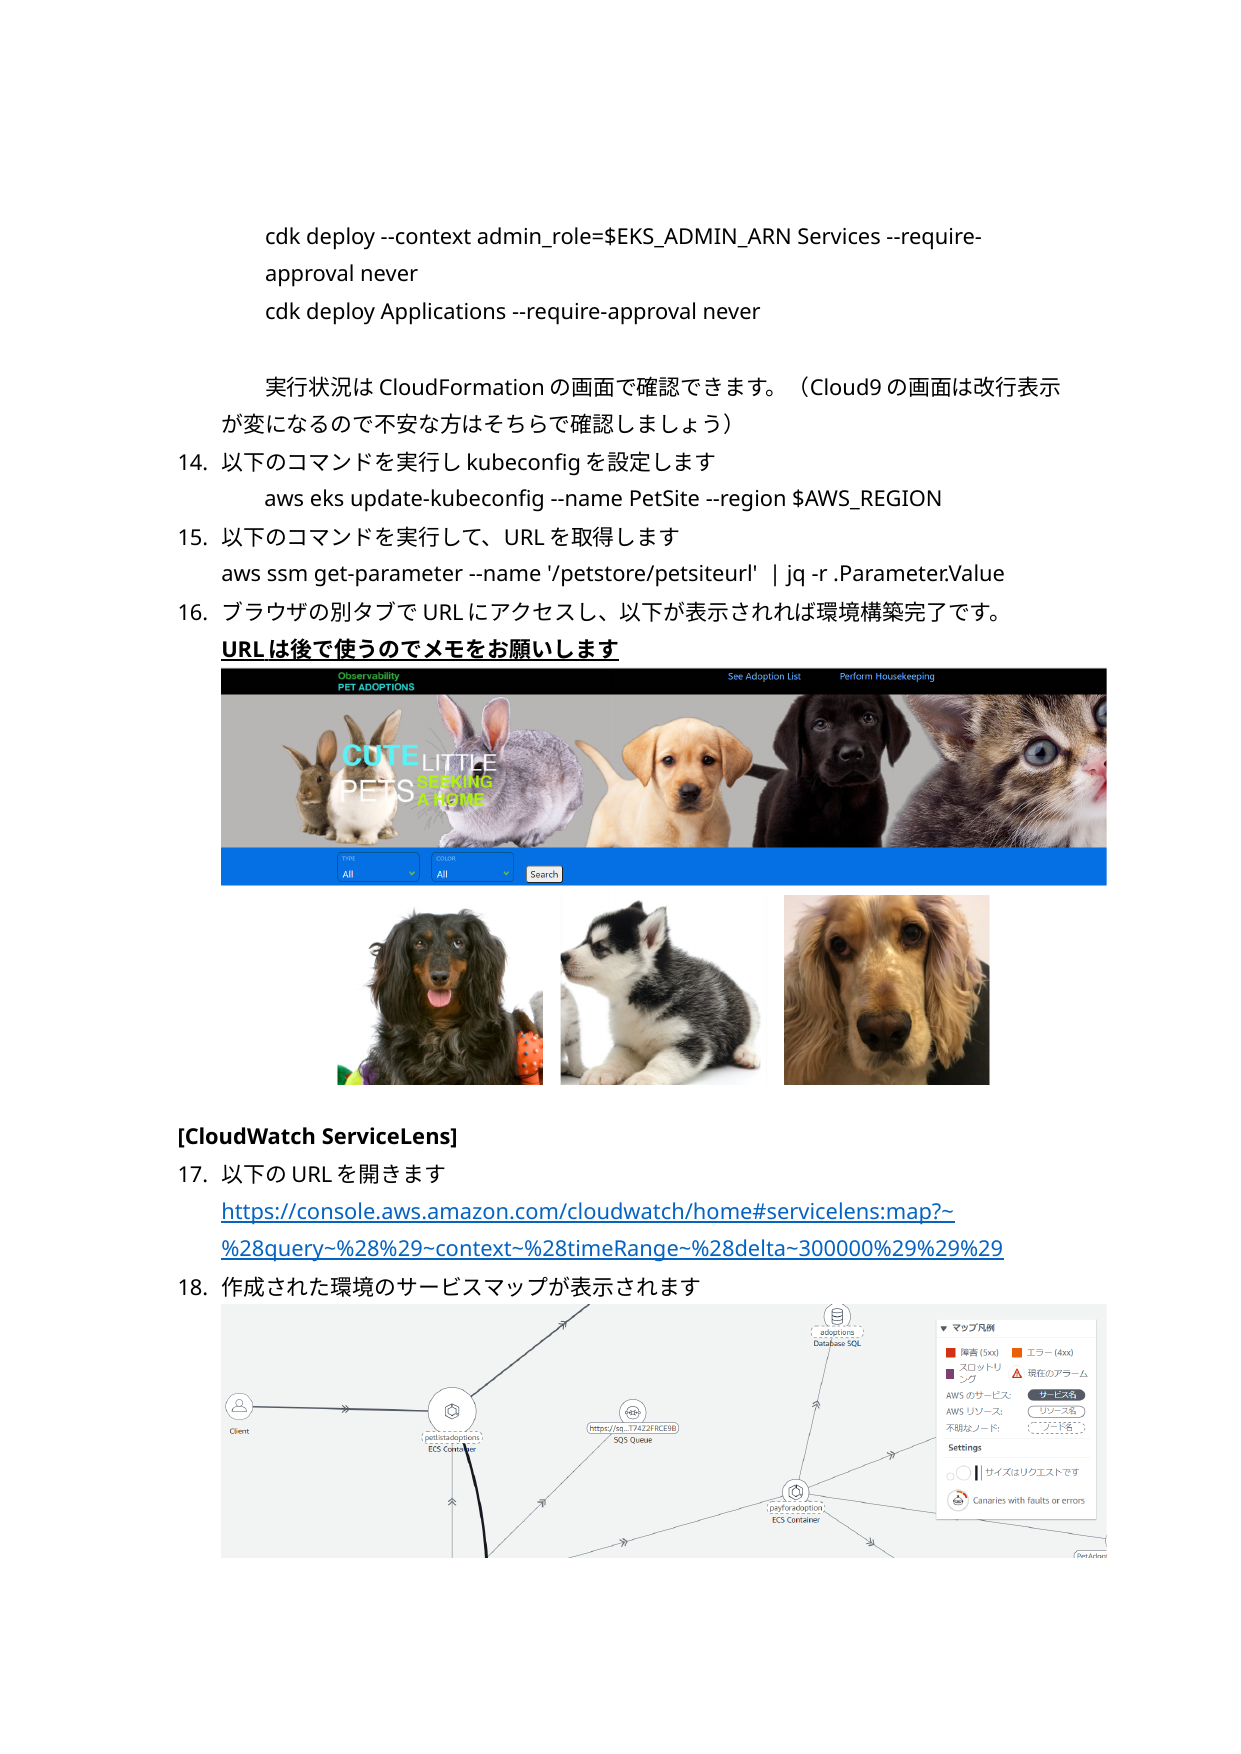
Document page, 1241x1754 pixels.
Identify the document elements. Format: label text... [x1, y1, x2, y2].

picture [221, 666, 1107, 1085]
text [CloudWatch ServiceLens] [177, 1117, 1063, 1154]
list cdk deploy --context admin_role=$EKS_ADMIN_ARN Services --require-approval never [265, 217, 1063, 292]
list 以下のコマンドを実行しkubeconfigを設定します [177, 442, 1063, 479]
list cdk deploy Applications --require-approval never [221, 292, 1063, 329]
list 作成された環境のサービスマップが表示されます [177, 1267, 1063, 1304]
list 以下のコマンドを実行して、URLを取得します [177, 517, 1063, 554]
list aws eks update-kubeconfig --name PetSite --region $AWS_REGION [221, 479, 1063, 517]
list https://console.aws.amazon.com/cloudwatch/home#servicelens:map?~%28query~%28%29~context~%28timeRange~%28delta~300000%29%29%29 [221, 1192, 1063, 1267]
picture [221, 1304, 1107, 1558]
list URLは後で使うのでメモをお願いします [221, 629, 1063, 666]
list aws ssm get-parameter --name '/petstore/petsiteurl' | jq -r .Parameter.Value [221, 554, 1063, 592]
list 実行状況はCloudFormationの画面で確認できます。（Cloud9の画面は改行表示が変になるので不安な方はそちらで確認しましょう） [221, 367, 1063, 442]
list ブラウザの別タブでURLにアクセスし、以下が表示されれば環境構築完了です。 [177, 592, 1063, 629]
list 以下のURLを開きます [177, 1154, 1063, 1192]
